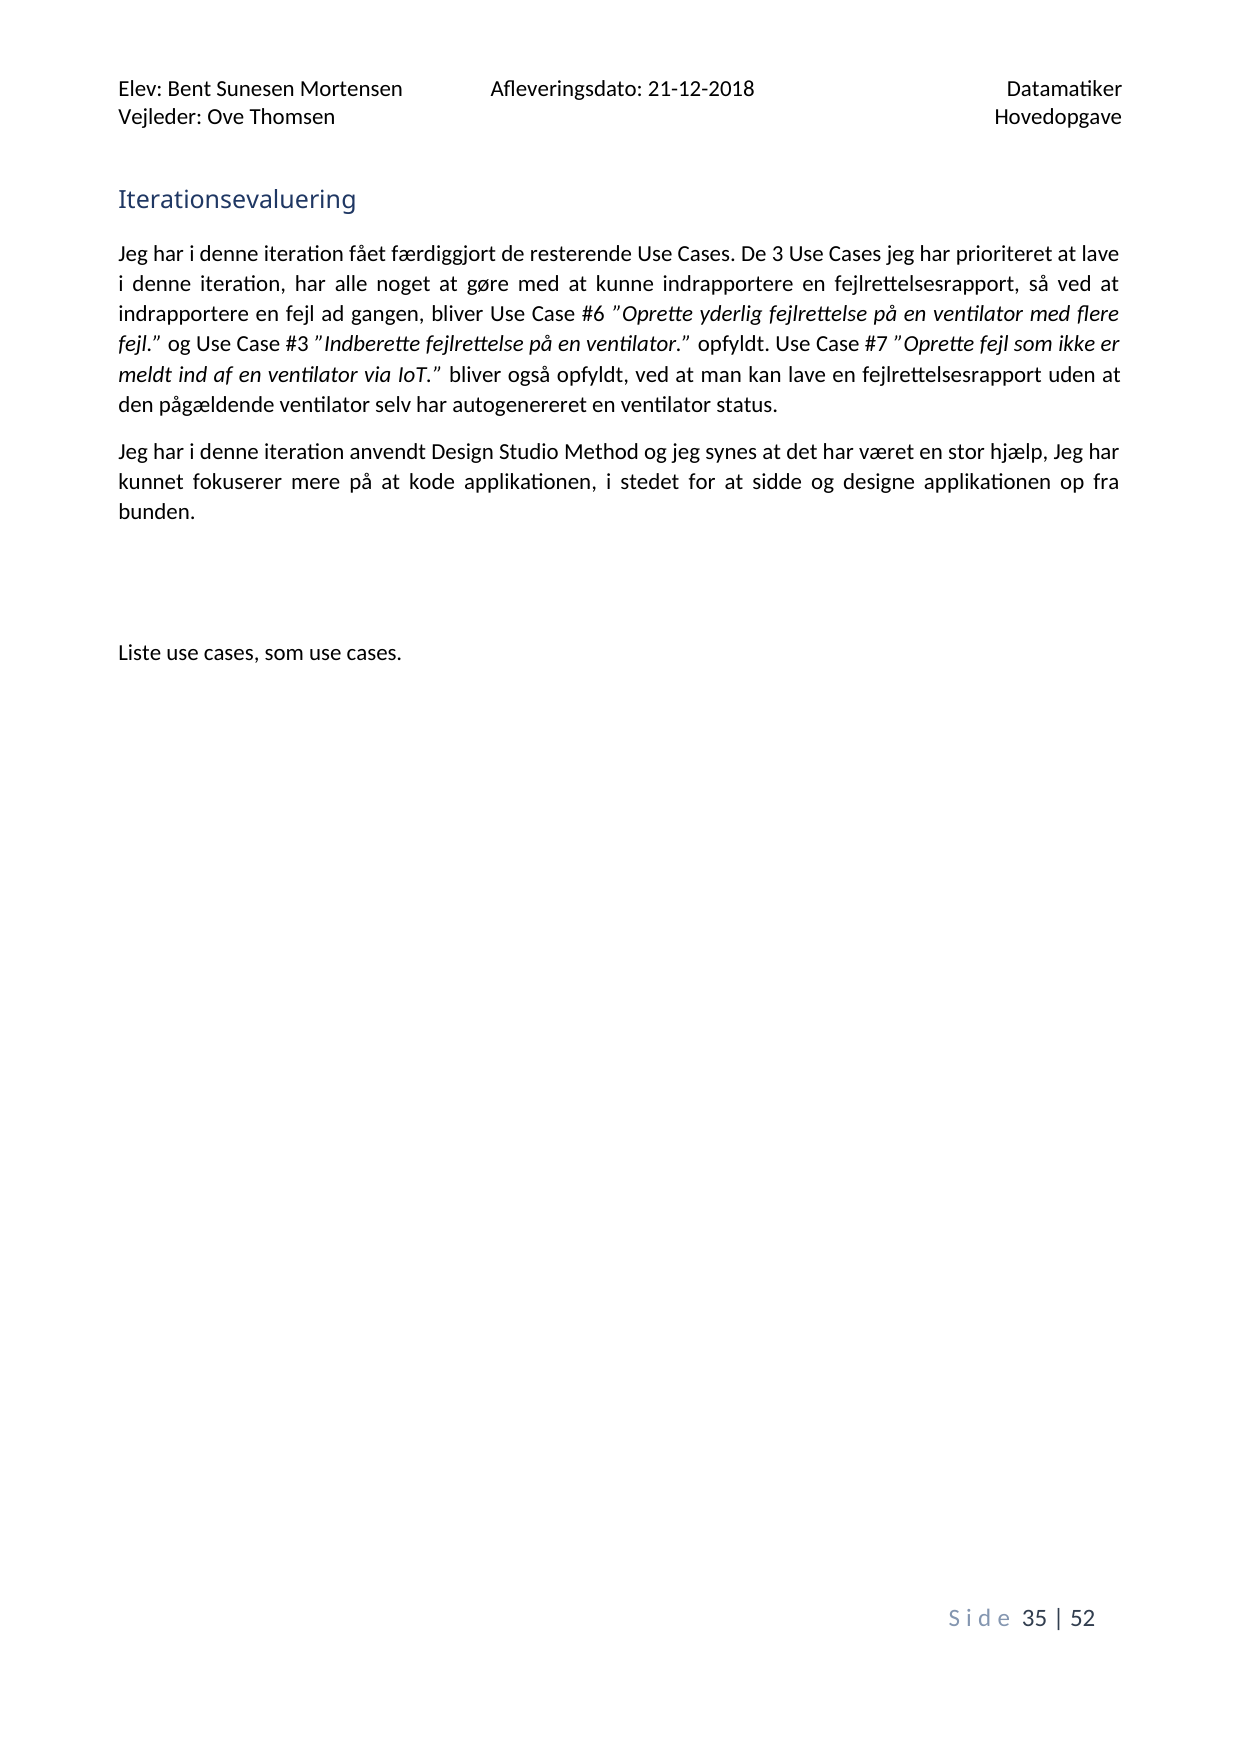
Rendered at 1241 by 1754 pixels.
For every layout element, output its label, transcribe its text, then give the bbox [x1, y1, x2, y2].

subtitle Iterationsevaluering [118, 181, 1122, 215]
text Liste use cases, som use cases. [118, 638, 1122, 666]
text Jeg har i denne iteration anvendt Design Studio Method og jeg synes at det har været en stor hjælp, Jeg har kunnet fokuserer mere på at kode applikationen, i stedet for at sidde og designe applikationen op fra bunden. [118, 437, 1122, 525]
text Jeg har i denne iteration fået færdiggjort de resterende Use Cases. De 3 Use Cases jeg har prioriteret at lave i denne iteration, har alle noget at gøre med at kunne indrapportere en fejlrettelsesrapport, så ved at indrapportere en fejl ad gangen, bliver Use Case #6 ”Oprette yderlig fejlrettelse på en ventilator med flere fejl.” og Use Case #3 ”Indberette fejlrettelse på en ventilator.” opfyldt. Use Case #7 ”Oprette fejl som ikke er meldt ind af en ventilator via IoT.” bliver også opfyldt, ved at man kan lave en fejlrettelsesrapport uden at den pågældende ventilator selv har autogenereret en ventilator status. [118, 239, 1122, 418]
